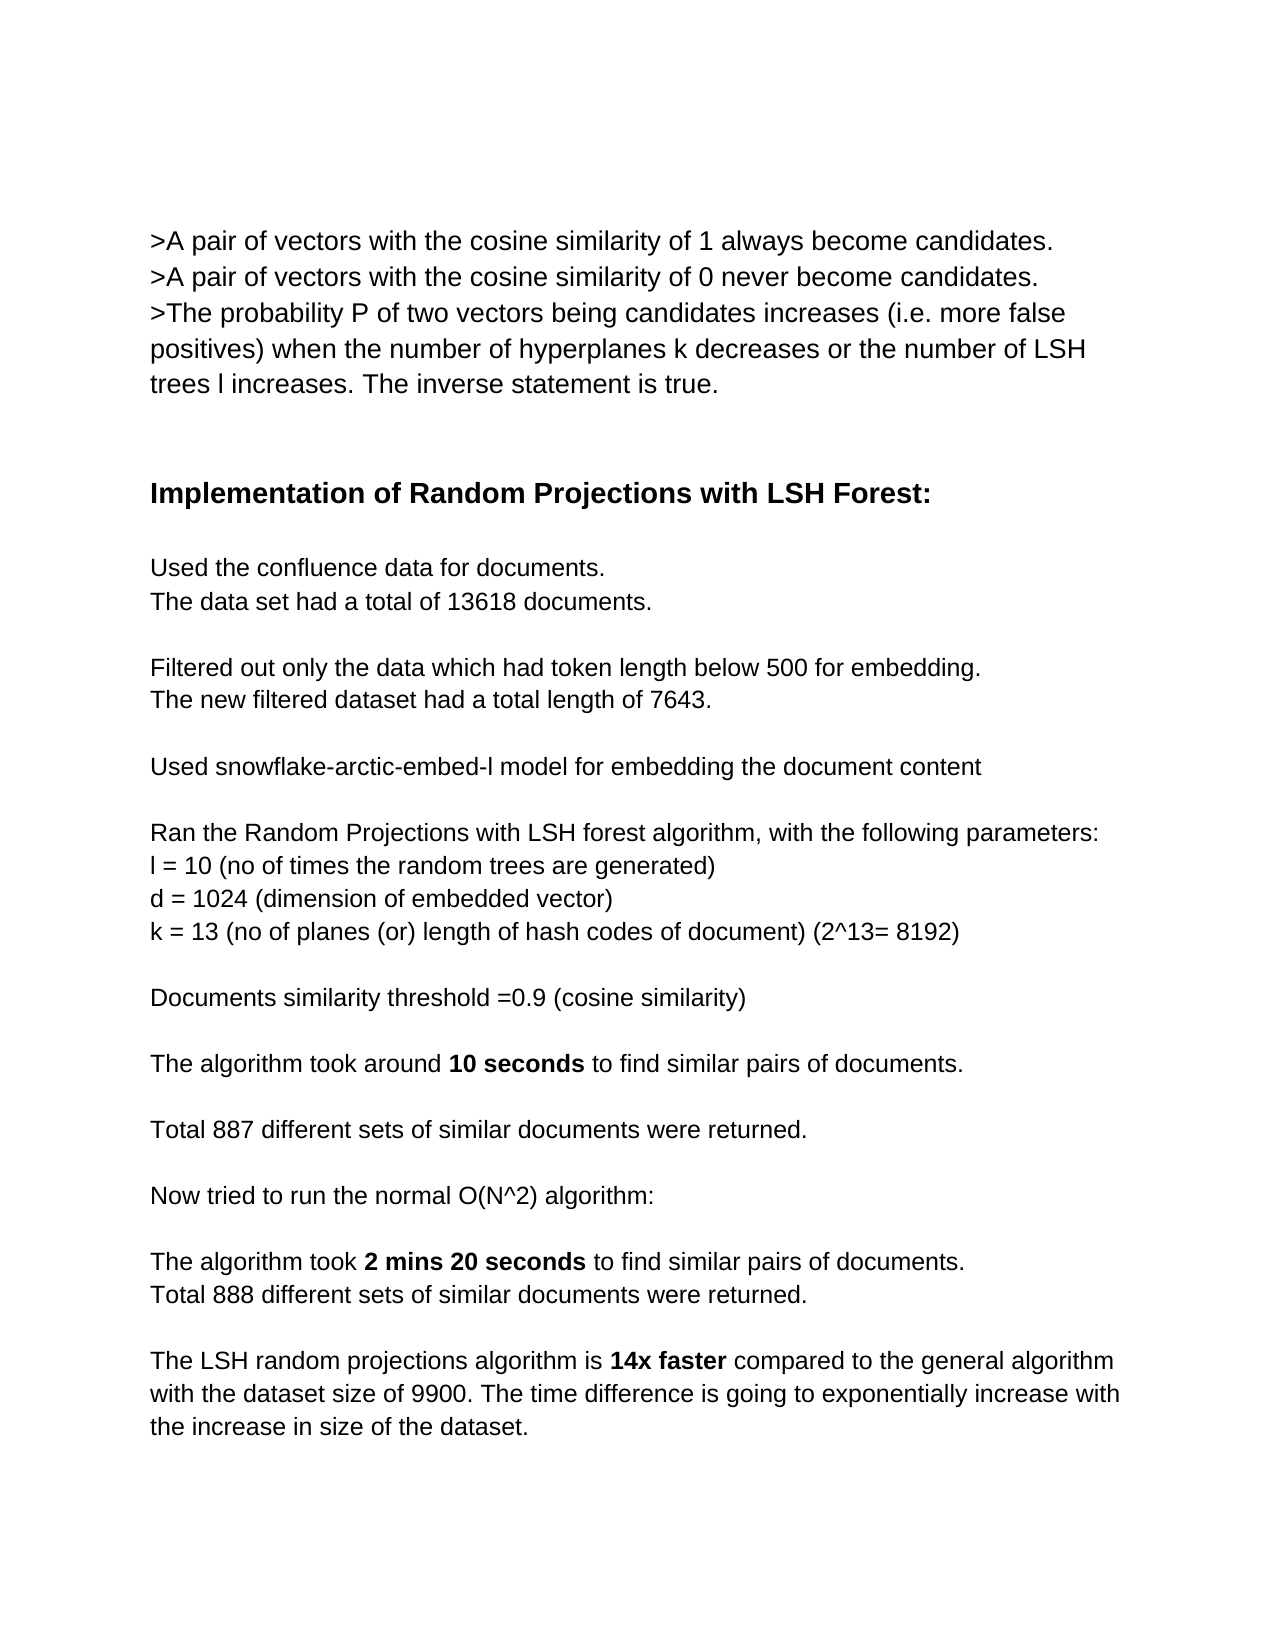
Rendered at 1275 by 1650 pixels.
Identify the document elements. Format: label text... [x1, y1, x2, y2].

text k = 13 (no of planes (or) length of hash codes of document) (2^13= 8192) [150, 917, 1125, 945]
text Total 887 different sets of similar documents were returned. [150, 1115, 1125, 1143]
text d = 1024 (dimension of embedded vector) [150, 884, 1125, 912]
text >A pair of vectors with the cosine similarity of 1 always become candidates. [150, 225, 1125, 256]
text Used snowflake-arctic-embed-l model for embedding the document content [150, 752, 1125, 780]
text Filtered out only the data which had token length below 500 for embedding. [150, 652, 1125, 681]
text Implementation of Random Projections with LSH Forest: [150, 476, 1125, 510]
text The LSH random projections algorithm is 14x faster compared to the general algorithm with the dataset size of 9900. The time difference is going to exponentially increase with the increase in size of the dataset. [150, 1346, 1125, 1441]
text Ran the Random Projections with LSH forest algorithm, with the following parameters: [150, 818, 1125, 846]
text The data set had a total of 13618 documents. [150, 586, 1125, 615]
text The new filtered dataset had a total length of 7643. [150, 686, 1125, 714]
text Now tried to run the normal O(N^2) algorithm: [150, 1181, 1125, 1209]
text Used the confluence data for documents. [150, 553, 1125, 582]
text >A pair of vectors with the cosine similarity of 0 never become candidates. [150, 261, 1125, 292]
text Documents similarity threshold =0.9 (cosine similarity) [150, 983, 1125, 1011]
text Total 888 different sets of similar documents were returned. [150, 1280, 1125, 1309]
text The algorithm took around 10 seconds to find similar pairs of documents. [150, 1049, 1125, 1077]
text l = 10 (no of times the random trees are generated) [150, 851, 1125, 879]
text >The probability P of two vectors being candidates increases (i.e. more false positives) when the number of hyperplanes k decreases or the number of LSH trees l increases. The inverse statement is true. [150, 297, 1125, 400]
text The algorithm took 2 mins 20 seconds to find similar pairs of documents. [150, 1247, 1125, 1276]
